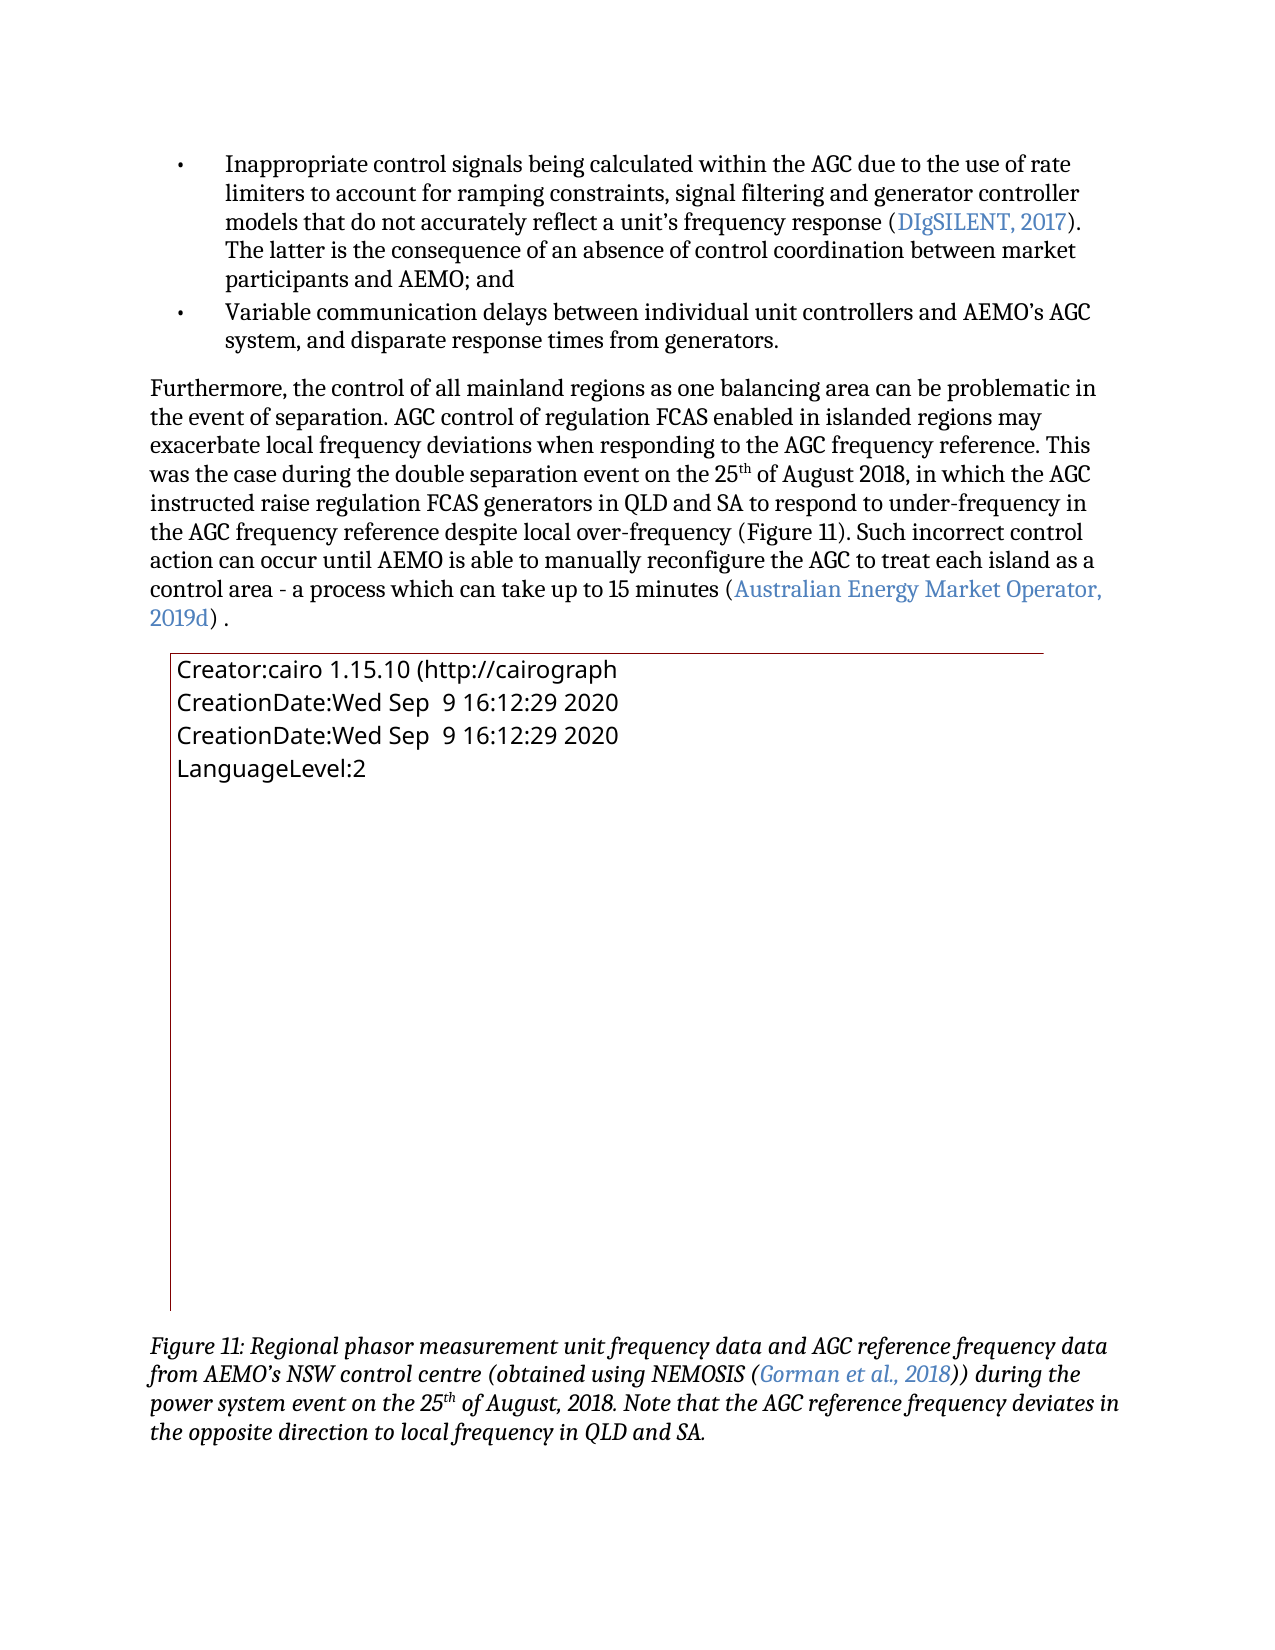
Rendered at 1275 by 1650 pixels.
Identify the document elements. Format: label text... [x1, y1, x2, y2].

list Variable communication delays between individual unit controllers and AEMO’s AGC system, and disparate response times from generators. [175, 297, 1125, 355]
text Furthermore, the control of all mainland regions as one balancing area can be problematic in the event of separation. AGC control of regulation FCAS enabled in islanded regions may exacerbate local frequency deviations when responding to the AGC frequency reference. This was the case during the double separation event on the 25th of August 2018, in which the AGC instructed raise regulation FCAS generators in QLD and SA to respond to under-frequency in the AGC frequency reference despite local over-frequency (Figure 11). Such incorrect control action can occur until AEMO is able to manually reconfigure the AGC to treat each island as a control area - a process which can take up to 15 minutes (Australian Energy Market Operator, 2019d) . [150, 374, 1125, 632]
text Figure 11: Regional phasor measurement unit frequency data and AGC reference frequency data from AEMO’s NSW control centre (obtained using NEMOSIS (Gorman et al., 2018)) during the power system event on the 25th of August, 2018. Note that the AGC reference frequency deviates in the opposite direction to local frequency in QLD and SA. [150, 1332, 1125, 1447]
list Inappropriate control signals being calculated within the AGC due to the use of rate limiters to account for ramping constraints, signal filtering and generator controller models that do not accurately reflect a unit’s frequency response (DIgSILENT, 2017). The latter is the consequence of an absence of control coordination between market participants and AEMO; and [175, 150, 1125, 294]
